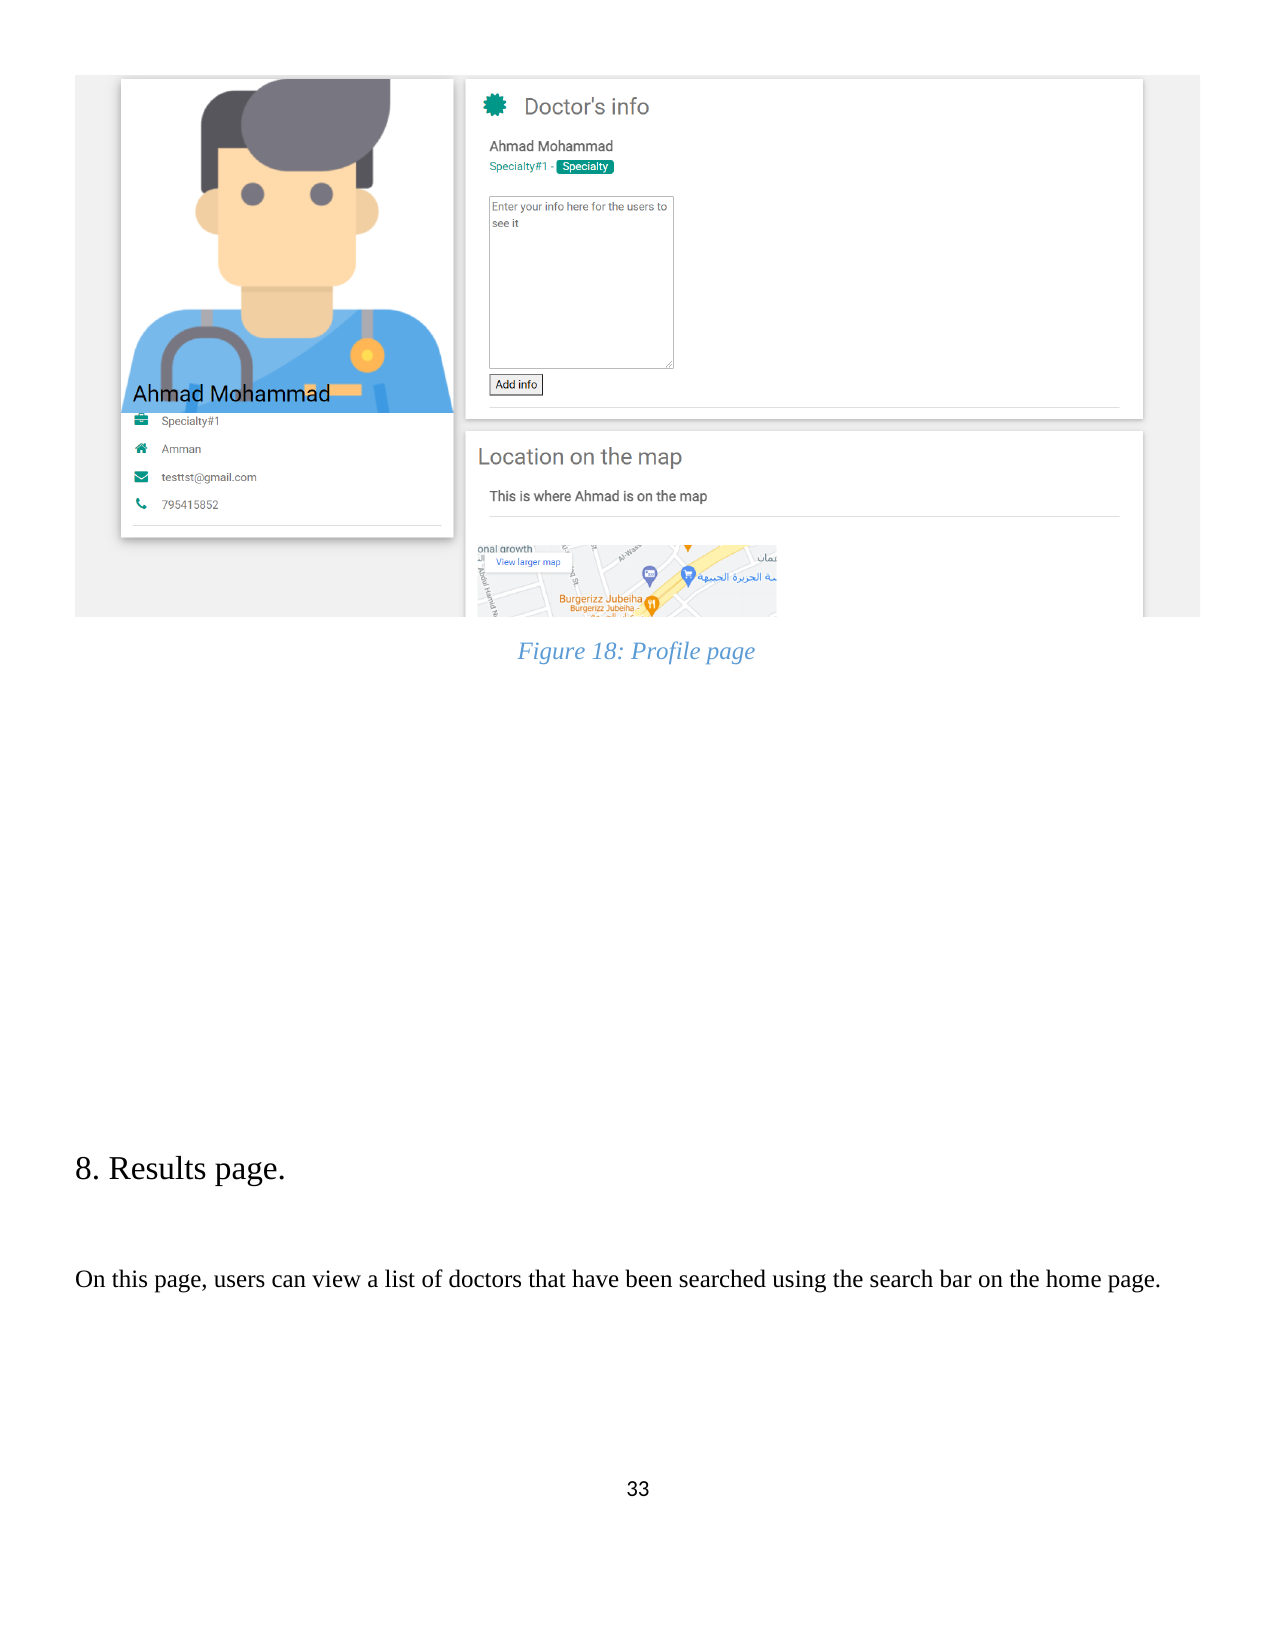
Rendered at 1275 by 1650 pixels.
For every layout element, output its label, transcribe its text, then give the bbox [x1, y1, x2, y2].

text 8. Results page. [75, 1148, 1200, 1186]
picture [75, 75, 1200, 617]
text On this page, users can view a list of doctors that have been searched using the search bar on the home page. [75, 1264, 1200, 1293]
text Figure 18: Profile page [75, 636, 1200, 665]
